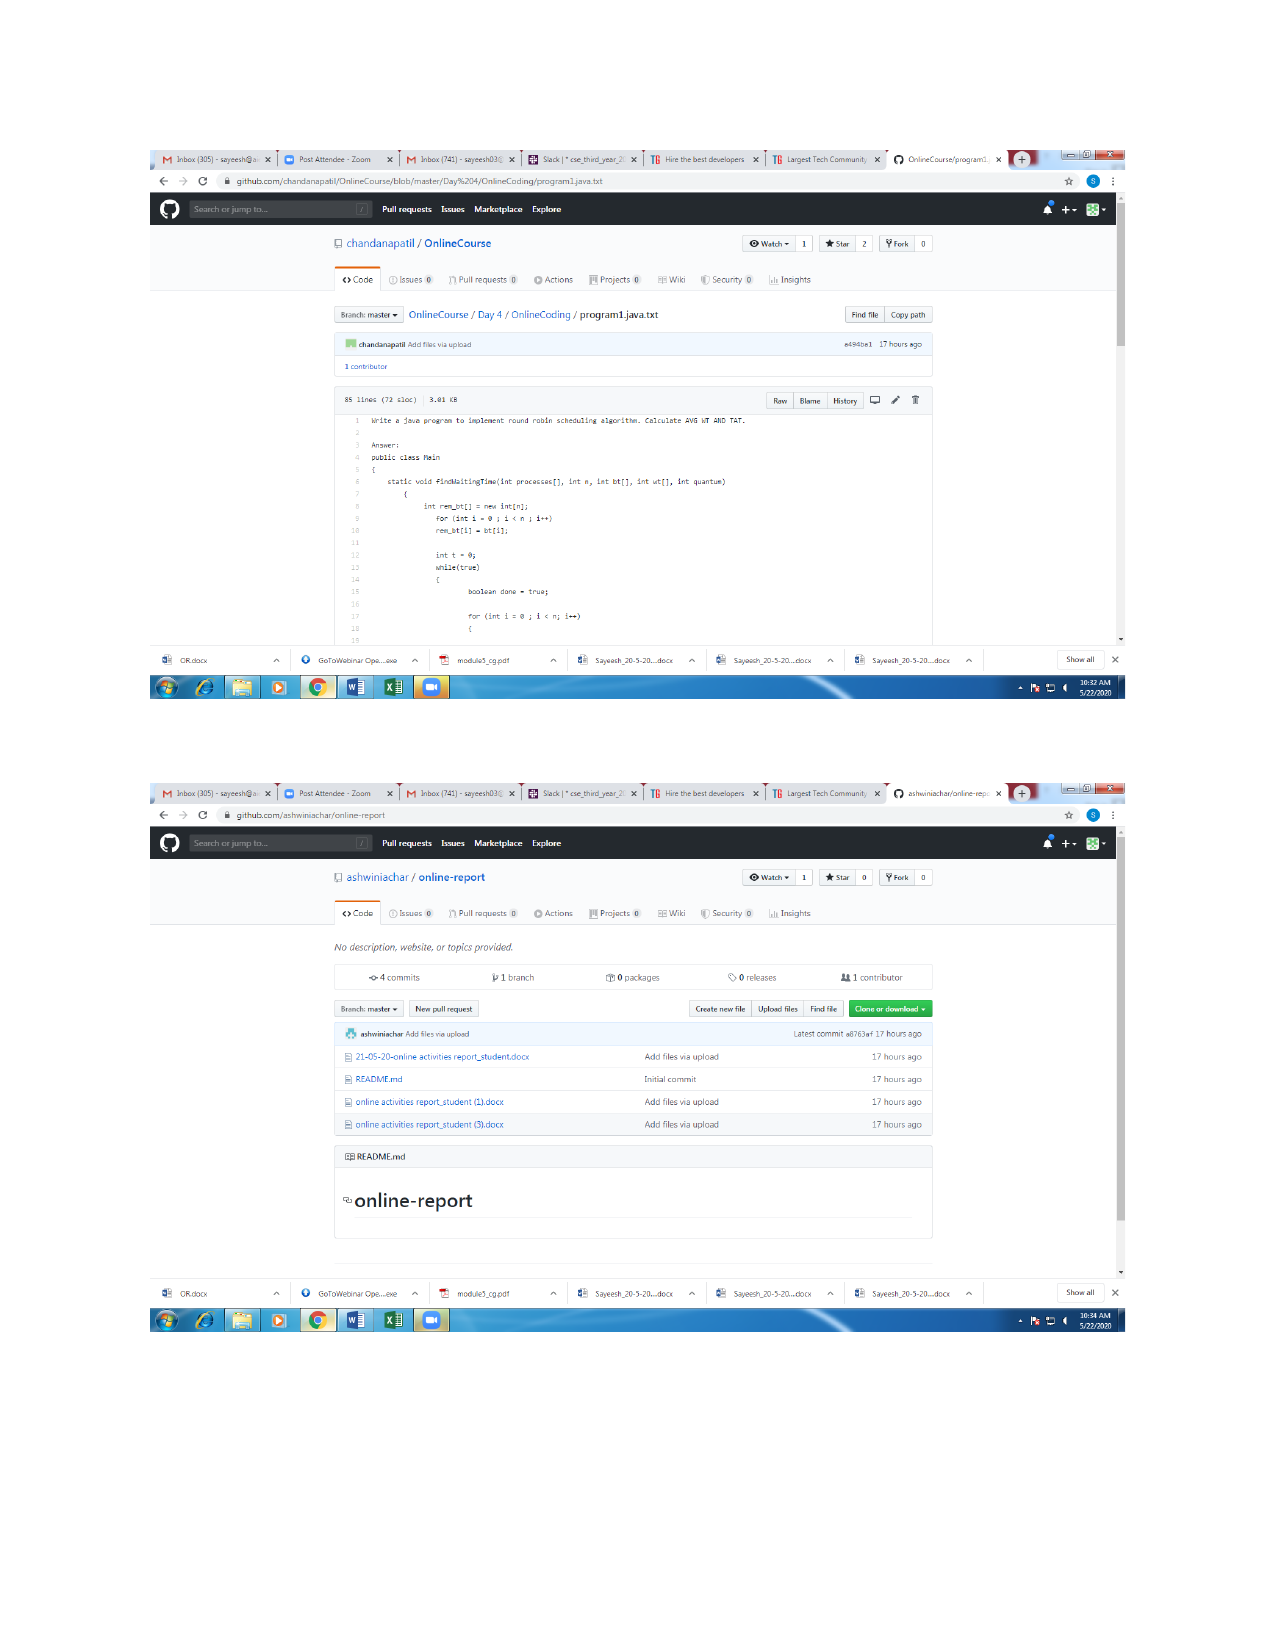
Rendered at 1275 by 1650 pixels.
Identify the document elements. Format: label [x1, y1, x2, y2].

picture [150, 783, 1125, 1332]
picture [150, 150, 1125, 699]
